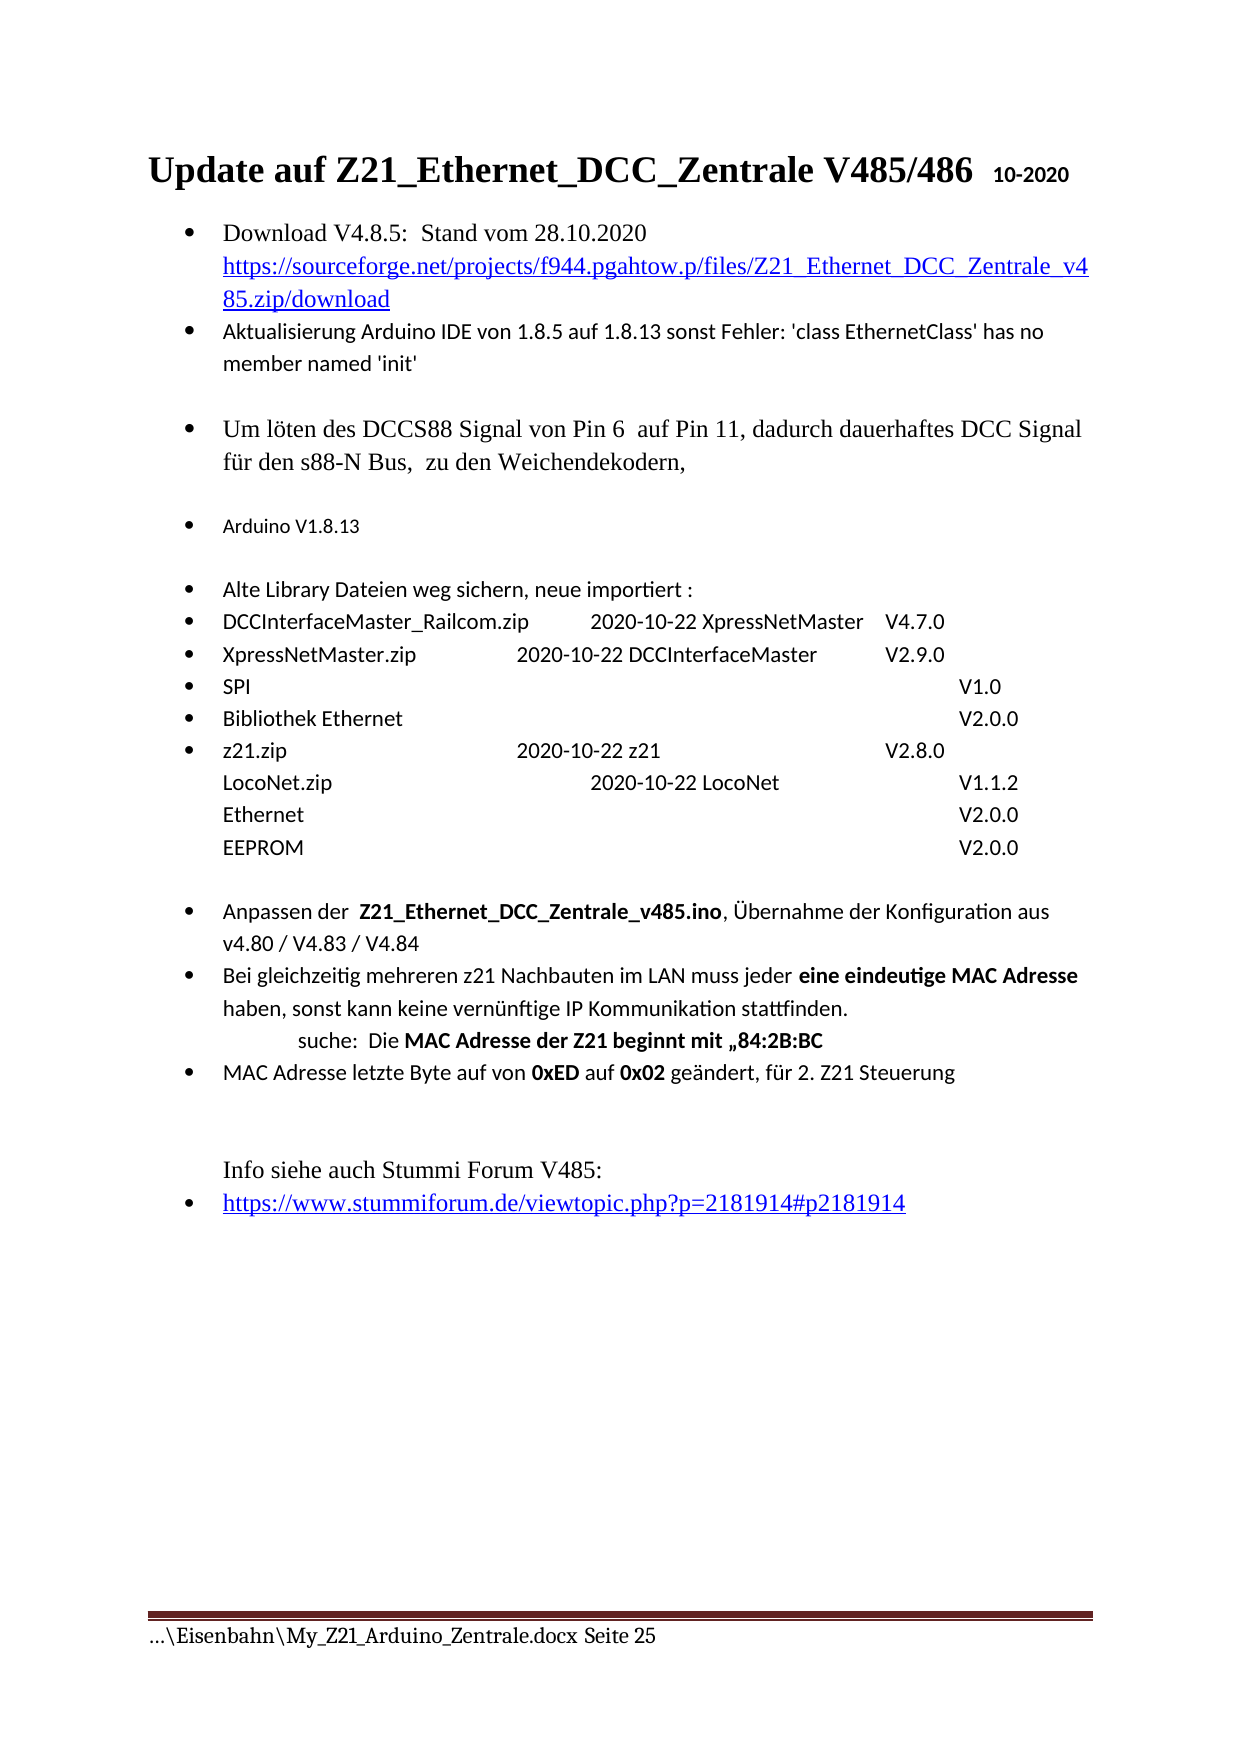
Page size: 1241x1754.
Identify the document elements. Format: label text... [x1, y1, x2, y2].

list Anpassen der Z21_Ethernet_DCC_Zentrale_v485.ino, Übernahme der Konfiguration aus v4.80 / V4.83 / V4.84 [185, 897, 1093, 957]
list DCCInterfaceMaster_Railcom.zip 2020-10-22 XpressNetMaster V4.7.0 [185, 607, 1093, 636]
list suche: Die MAC Adresse der Z21 beginnt mit „84:2B:BC [298, 1026, 1093, 1054]
list https://www.stummiforum.de/viewtopic.php?p=2181914#p2181914 [185, 1188, 1093, 1216]
list EEPROM V2.0.0 [223, 833, 1093, 861]
text Update auf Z21_Ethernet_DCC_Zentrale V485/486 10-2020 [148, 148, 1093, 191]
list Aktualisierung Arduino IDE von 1.8.5 auf 1.8.13 sonst Fehler: 'class EthernetClass' has no member named 'init' [185, 317, 1093, 377]
list Ethernet V2.0.0 [223, 801, 1093, 829]
list Bei gleichzeitig mehreren z21 Nachbauten im LAN muss jeder eine eindeutige MAC Adresse haben, sonst kann keine vernünftige IP Kommunikation stattfinden. [185, 962, 1093, 1022]
list Bibliothek Ethernet V2.0.0 [185, 704, 1093, 732]
list MAC Adresse letzte Byte auf von 0xED auf 0x02 geändert, für 2. Z21 Steuerung [185, 1058, 1093, 1086]
list Um löten des DCCS88 Signal von Pin 6 auf Pin 11, dadurch dauerhaftes DCC Signal für den s88-N Bus, zu den Weichendekodern, [185, 414, 1093, 476]
list SPI V1.0 [185, 672, 1093, 700]
list Arduino V1.8.13 [185, 513, 1093, 571]
list Alte Library Dateien weg sichern, neue importiert : [185, 575, 1093, 603]
list Info siehe auch Stummi Forum V485: [223, 1155, 1093, 1183]
list z21.zip 2020-10-22 z21 V2.8.0 [185, 736, 1093, 764]
list LocoNet.zip 2020-10-22 LocoNet V1.1.2 [223, 768, 1093, 796]
list XpressNetMaster.zip 2020-10-22 DCCInterfaceMaster V2.9.0 [185, 640, 1093, 668]
list Download V4.8.5: Stand vom 28.10.2020 https://sourceforge.net/projects/f944.pgahtow.p/files/Z21_Ethernet_DCC_Zentrale_v485.zip/download [185, 218, 1093, 313]
